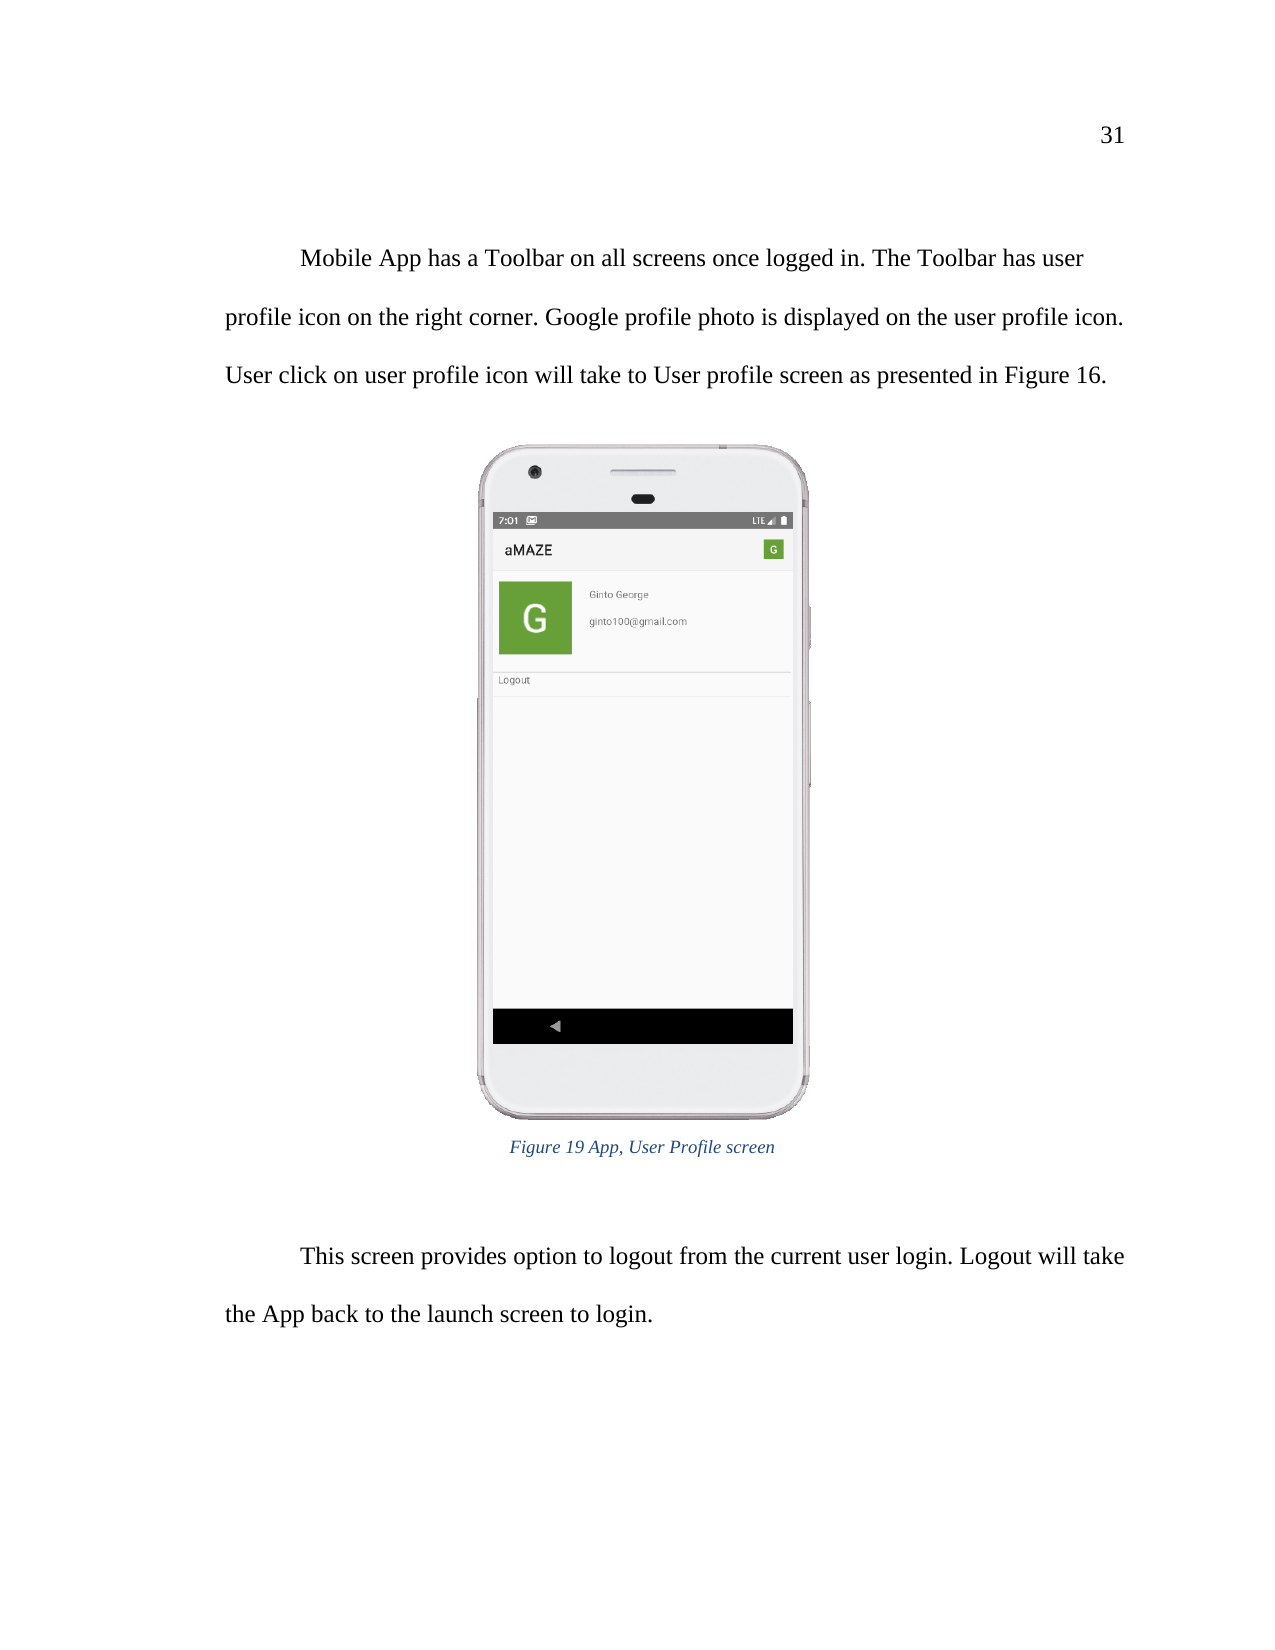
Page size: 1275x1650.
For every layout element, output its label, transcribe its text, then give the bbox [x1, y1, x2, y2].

picture [473, 438, 813, 1127]
text Mobile App has a Toolbar on all screens once logged in. The Toolbar has user profile icon on the right corner. Google profile photo is displayed on the user profile icon. User click on user profile icon will take to User profile screen as presented in Figure 16. [225, 220, 1125, 395]
text This screen provides option to logout from the current user login. Logout will take the App back to the launch screen to login. [225, 1218, 1125, 1334]
